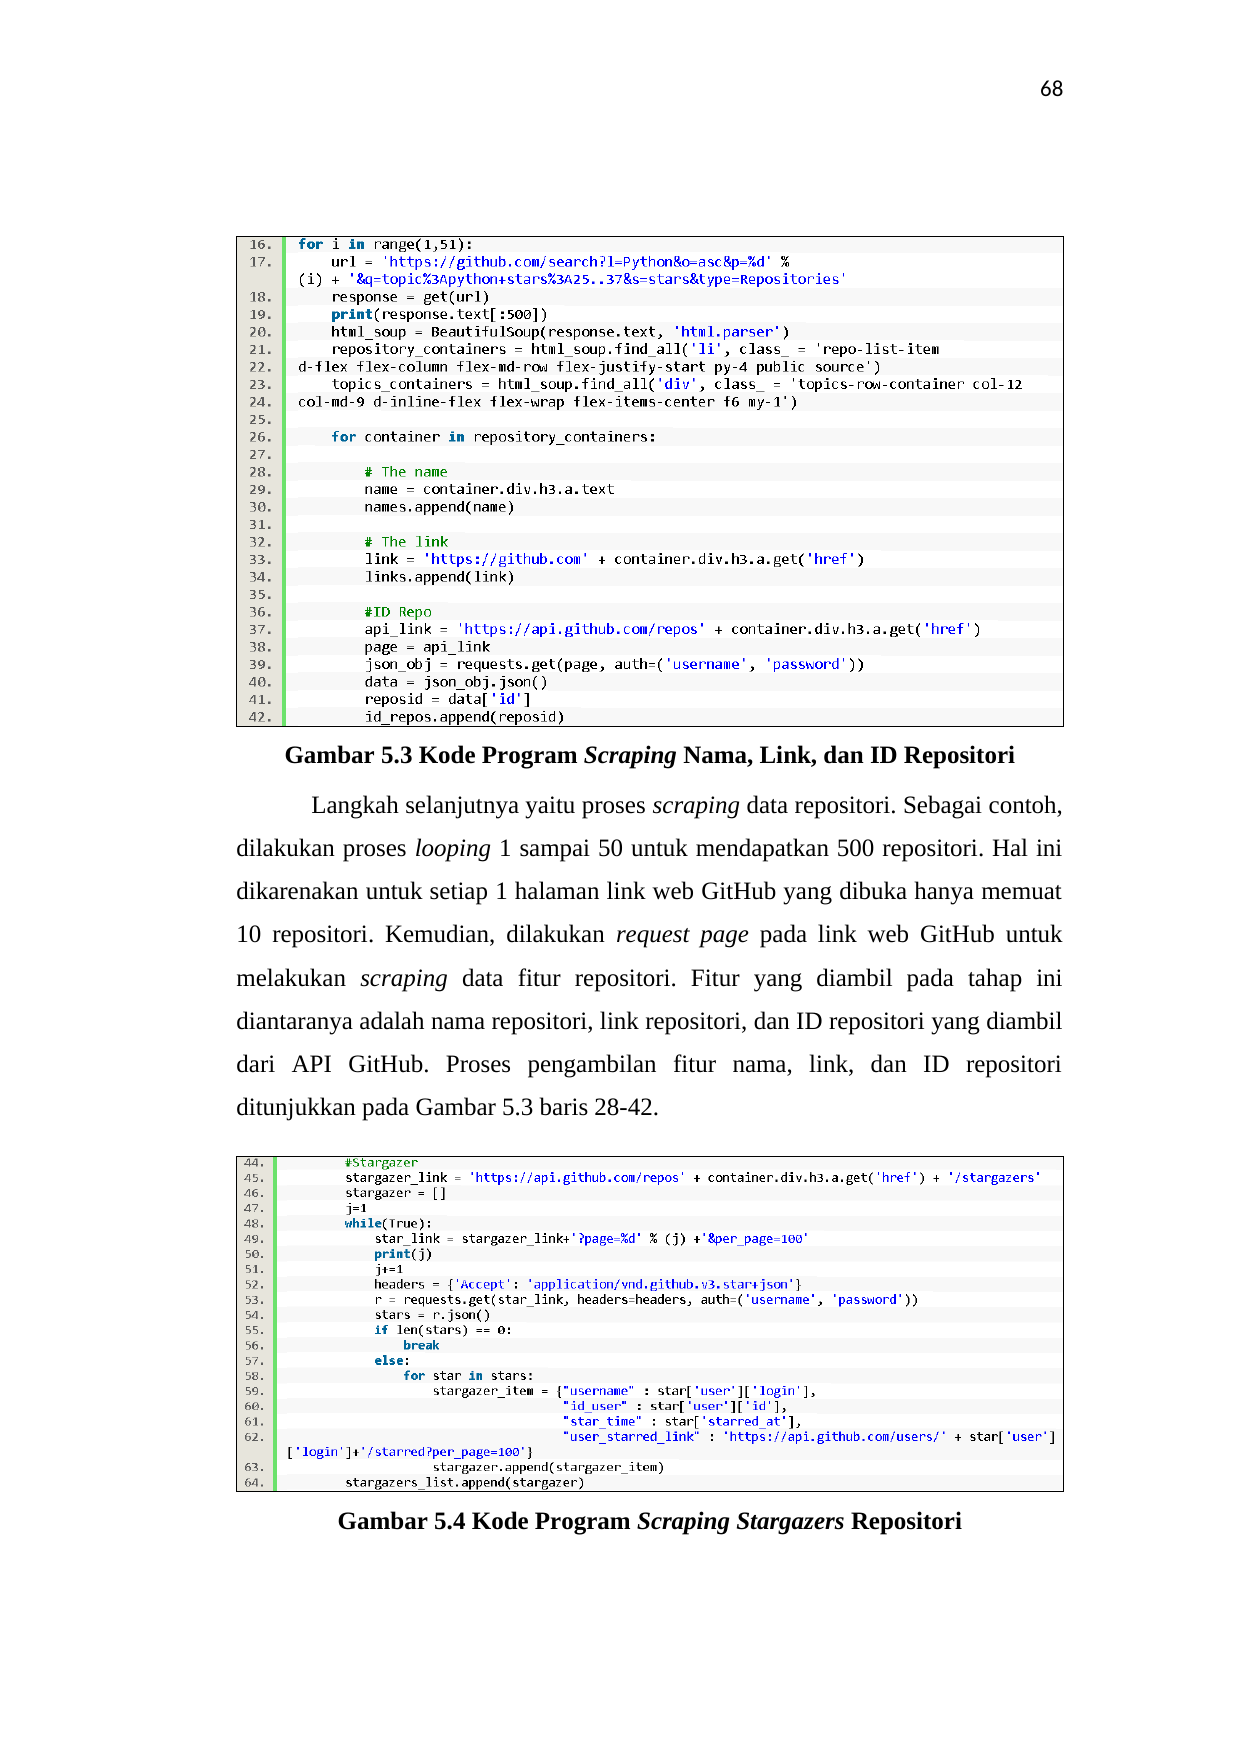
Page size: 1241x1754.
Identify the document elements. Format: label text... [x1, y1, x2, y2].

picture [237, 237, 1063, 726]
picture [237, 1157, 1063, 1491]
text Gambar 5.3 Kode Program Scraping Nama, Link, dan ID Repositori [236, 741, 1063, 769]
text Langkah selanjutnya yaitu proses scraping data repositori. Sebagai contoh, dilakukan proses looping 1 sampai 50 untuk mendapatkan 500 repositori. Hal ini dikarenakan untuk setiap 1 halaman link web GitHub yang dibuka hanya memuat 10 repositori. Kemudian, dilakukan request page pada link web GitHub untuk melakukan scraping data fitur repositori. Fitur yang diambil pada tahap ini diantaranya adalah nama repositori, link repositori, dan ID repositori yang diambil dari API GitHub. Proses pengambilan fitur nama, link, dan ID repositori ditunjukkan pada Gambar 5.3 baris 28-42. [236, 790, 1063, 1121]
text Gambar 5.4 Kode Program Scraping Stargazers Repositori [236, 1506, 1063, 1534]
